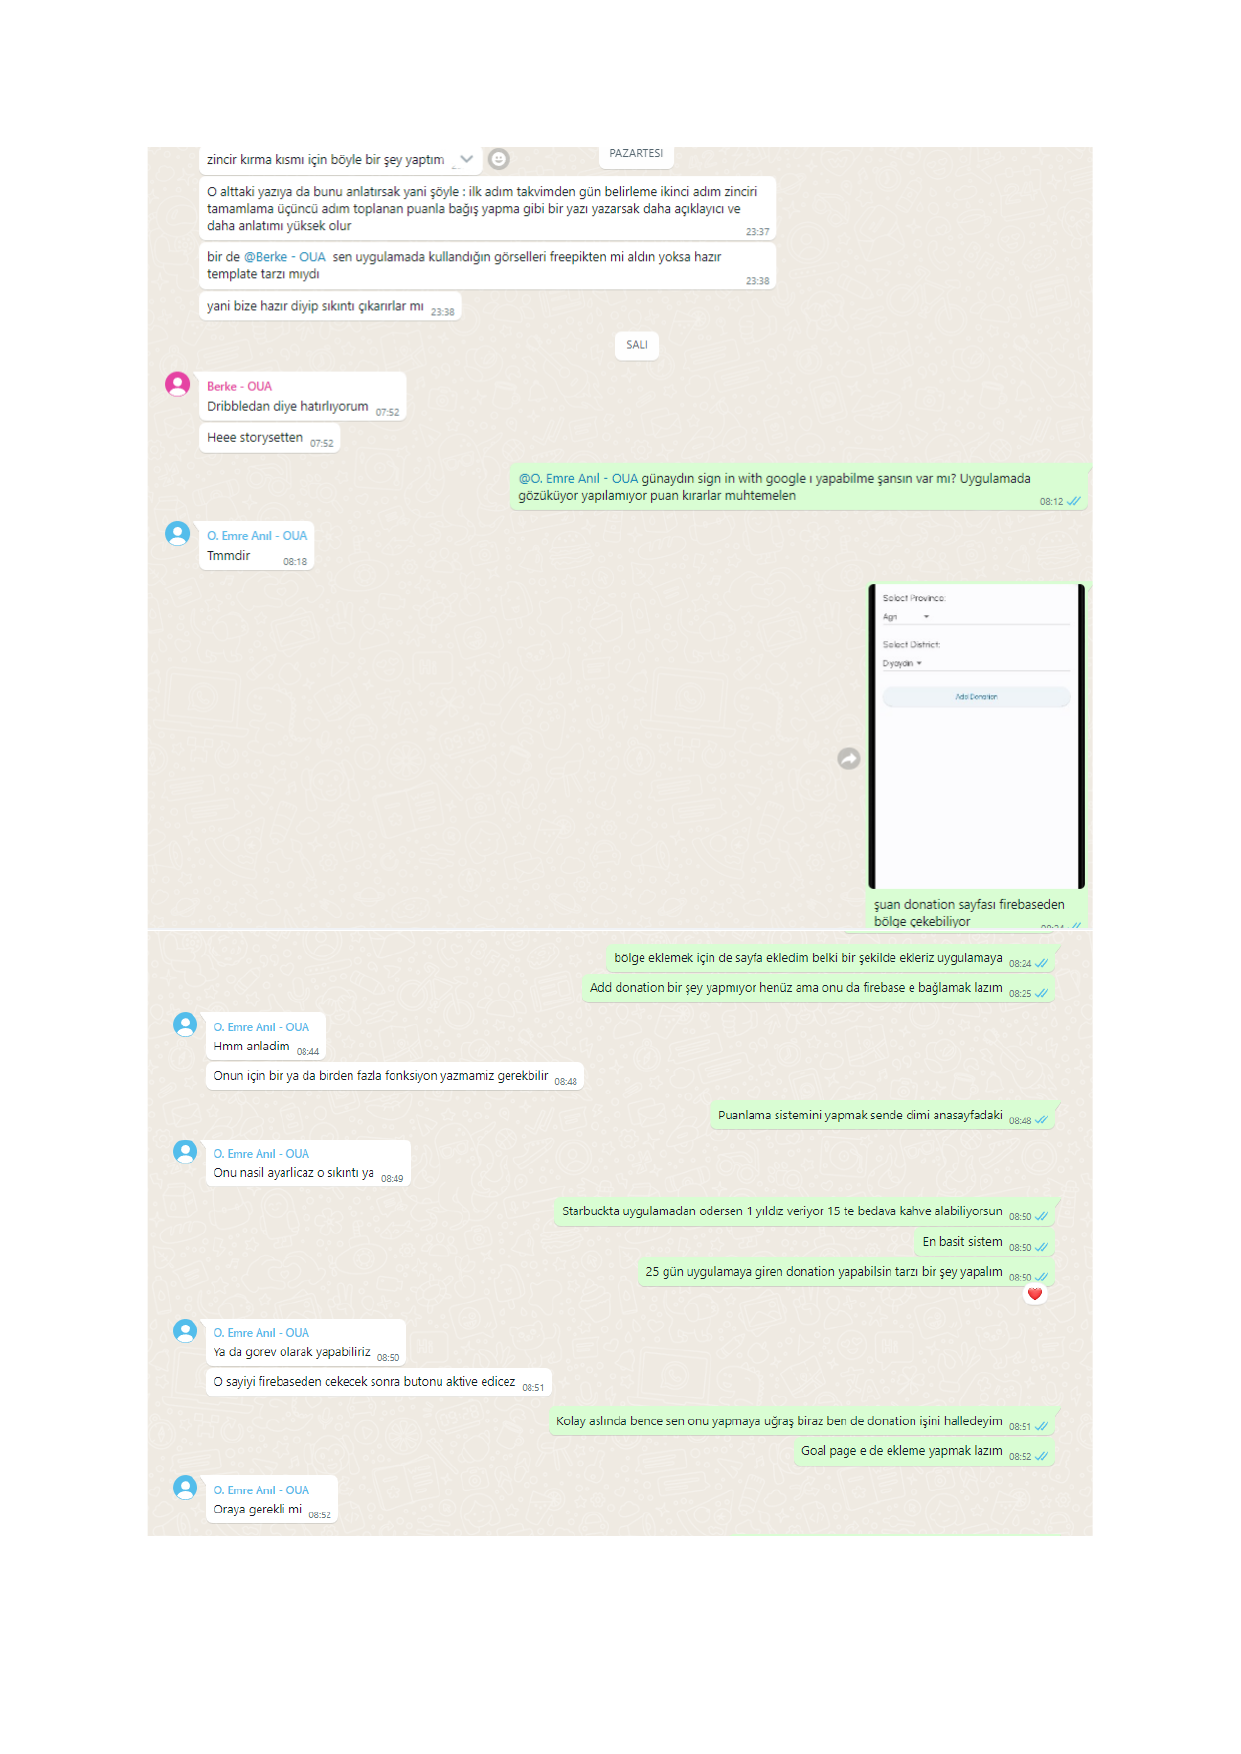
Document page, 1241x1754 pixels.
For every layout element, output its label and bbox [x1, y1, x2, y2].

picture [147, 147, 1093, 930]
picture [147, 931, 1093, 1536]
